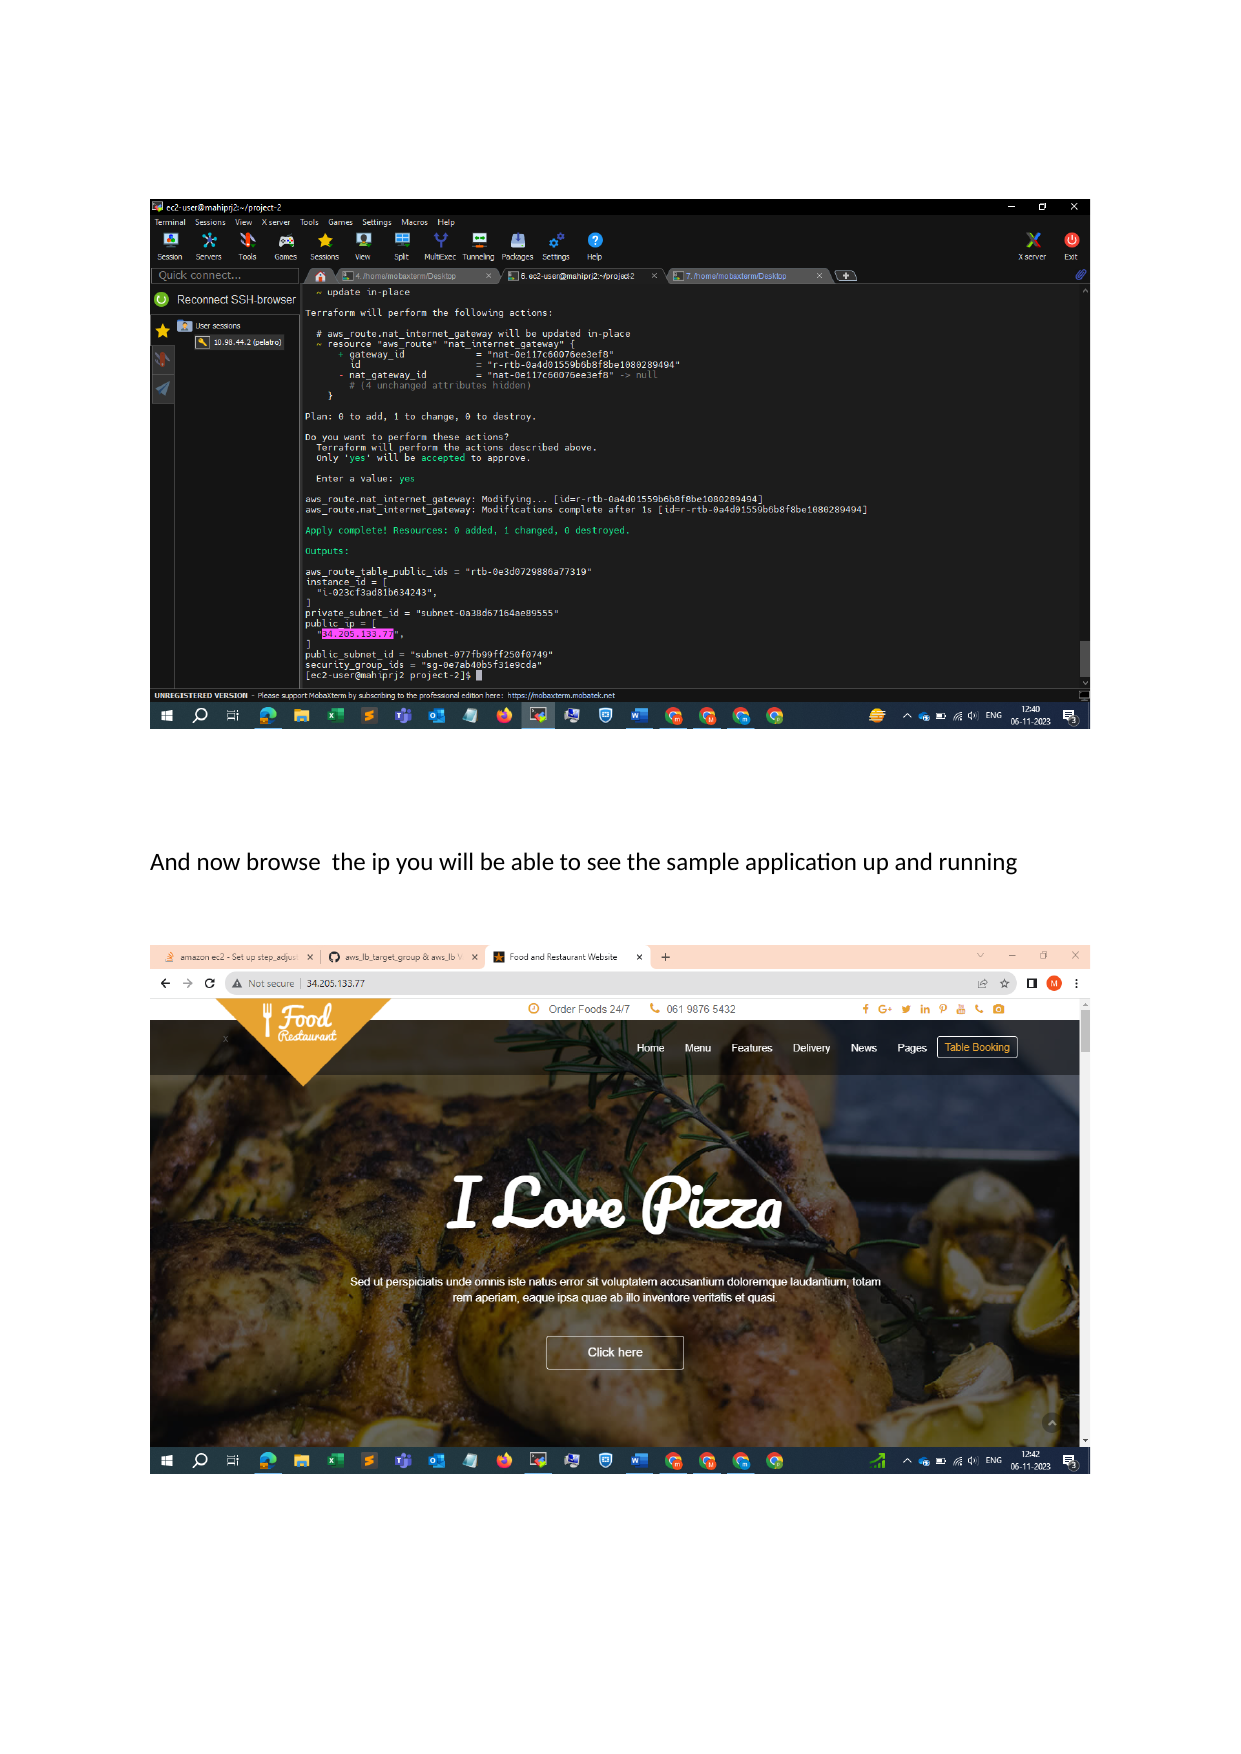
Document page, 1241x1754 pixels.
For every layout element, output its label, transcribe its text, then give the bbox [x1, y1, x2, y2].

text And now browse the ip you will be able to see the sample application up and running [150, 846, 1090, 877]
picture [150, 199, 1091, 729]
picture [150, 945, 1091, 1474]
